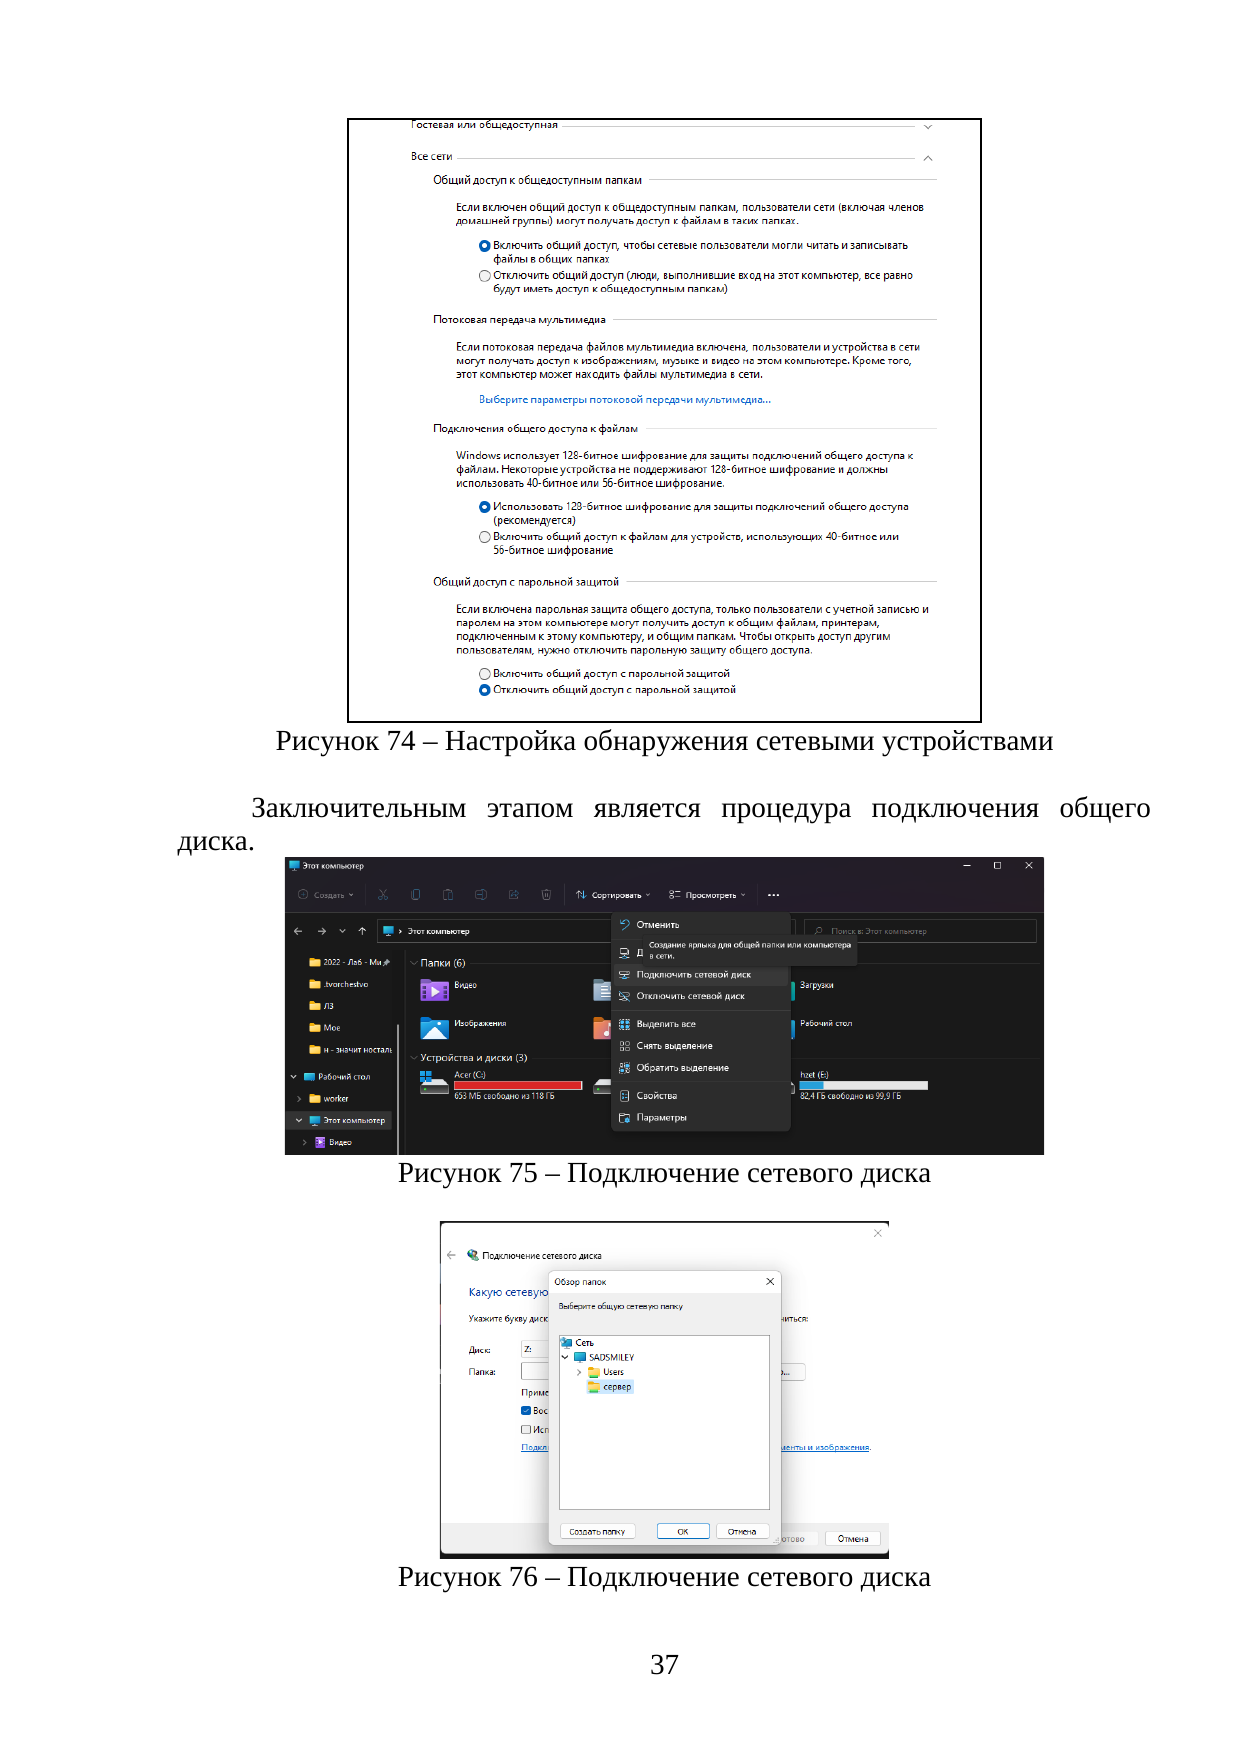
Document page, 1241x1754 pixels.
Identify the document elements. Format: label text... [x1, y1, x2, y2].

text Рисунок 74 – Настройка обнаружения сетевыми устройствами [177, 723, 1152, 756]
text Заключительным этапом является процедура подключения общего диска. [177, 790, 1152, 857]
picture [349, 120, 980, 721]
text Рисунок 75 – Подключение сетевого диска [177, 1155, 1152, 1188]
text Рисунок 76 – Подключение сетевого диска [177, 1559, 1152, 1592]
picture [284, 857, 1045, 1155]
picture [439, 1221, 889, 1559]
